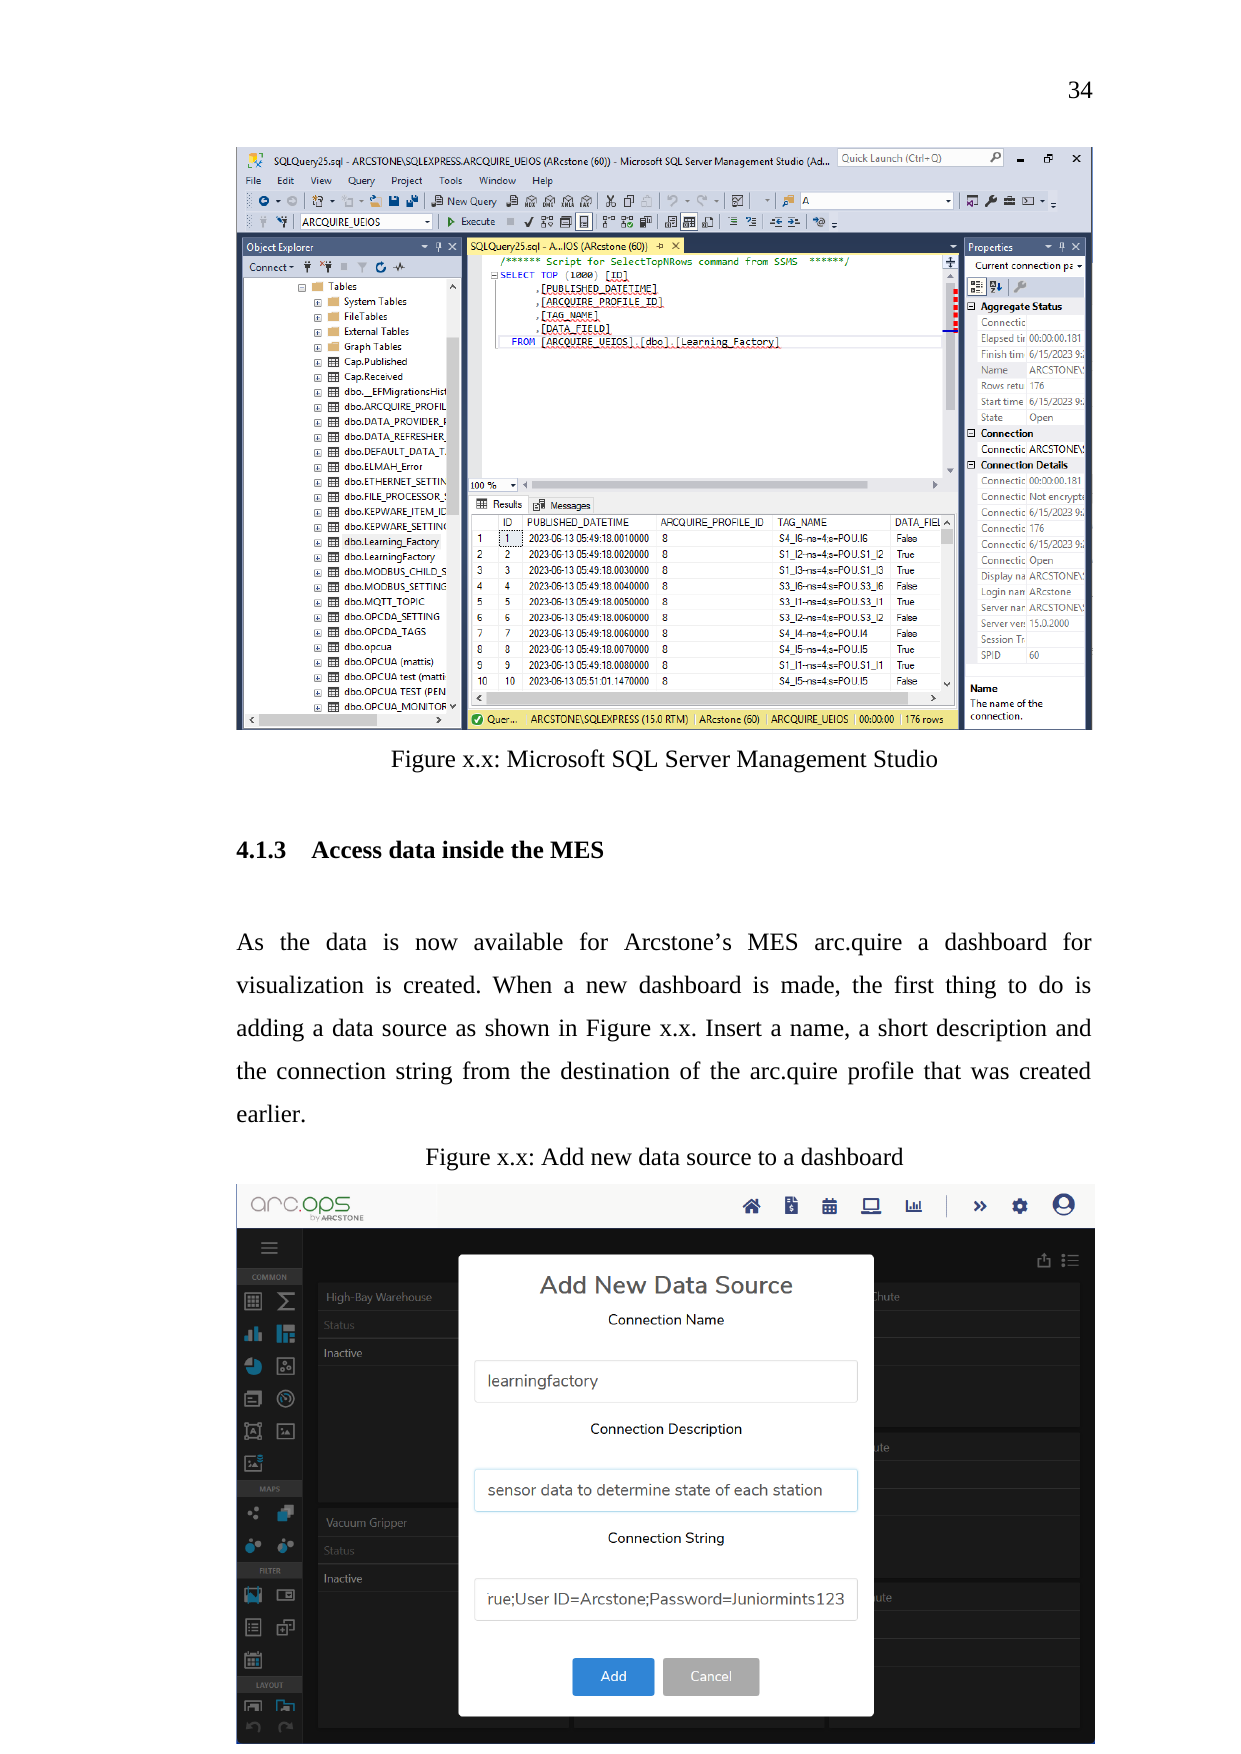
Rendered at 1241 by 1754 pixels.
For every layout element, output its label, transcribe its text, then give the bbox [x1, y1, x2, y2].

subtitle Access data inside the MES [236, 836, 1092, 864]
text Figure x.x: Microsoft SQL Server Management Studio [236, 744, 1092, 773]
text As the data is now available for Arcstone’s MES arc.quire a dashboard for visualization is created. When a new dashboard is made, the first thing to do is adding a data source as shown in Figure x.x. Insert a name, a short description and the connection string from the destination of the arc.quire profile that was created earlier. [236, 927, 1092, 1128]
text Figure x.x: Add new data source to a dashboard [236, 1142, 1092, 1171]
picture [236, 147, 1093, 730]
picture [236, 1184, 1095, 1744]
